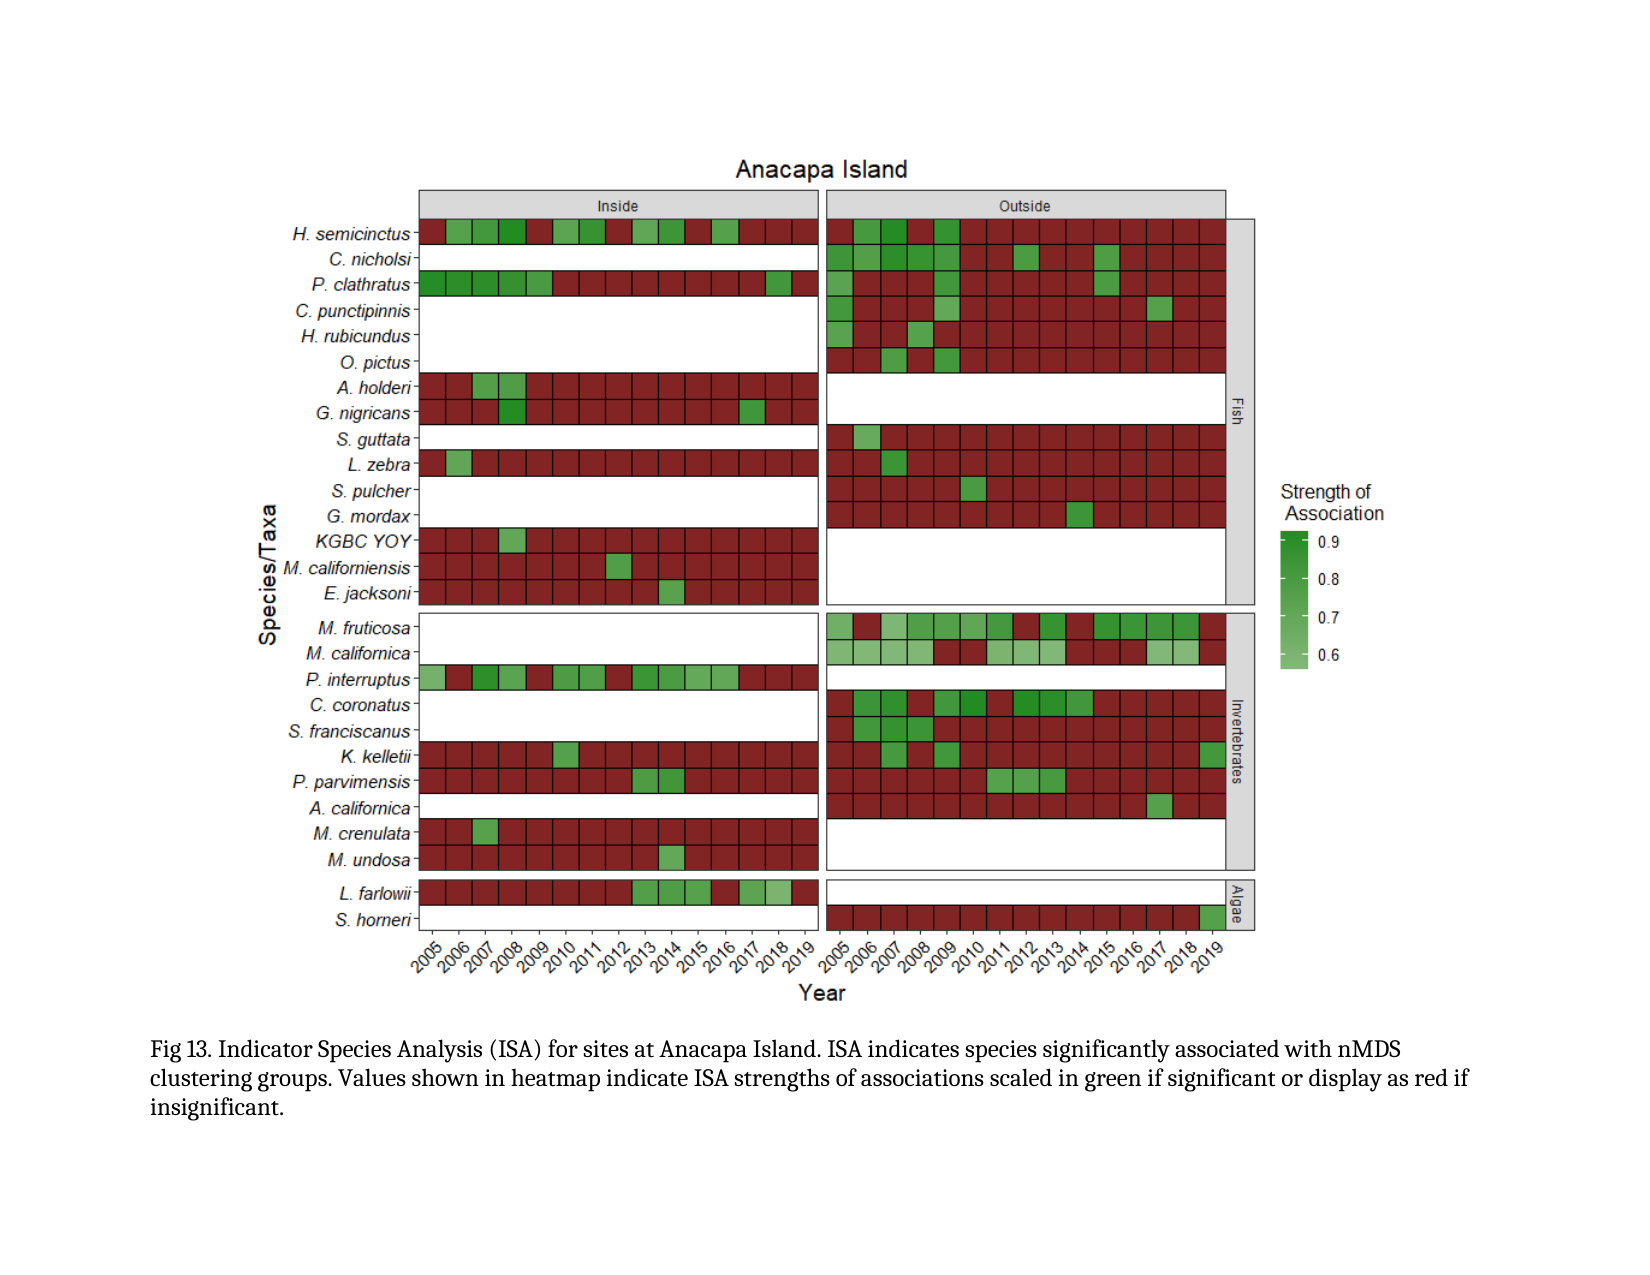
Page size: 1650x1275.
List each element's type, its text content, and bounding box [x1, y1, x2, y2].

text Fig 13. Indicator Species Analysis (ISA) for sites at Anacapa Island. ISA indicates species significantly associated with nMDS clustering groups. Values shown in heatmap indicate ISA strengths of associations scaled in green if significant or display as red if insignificant. [150, 1035, 1500, 1121]
picture [248, 150, 1402, 1014]
